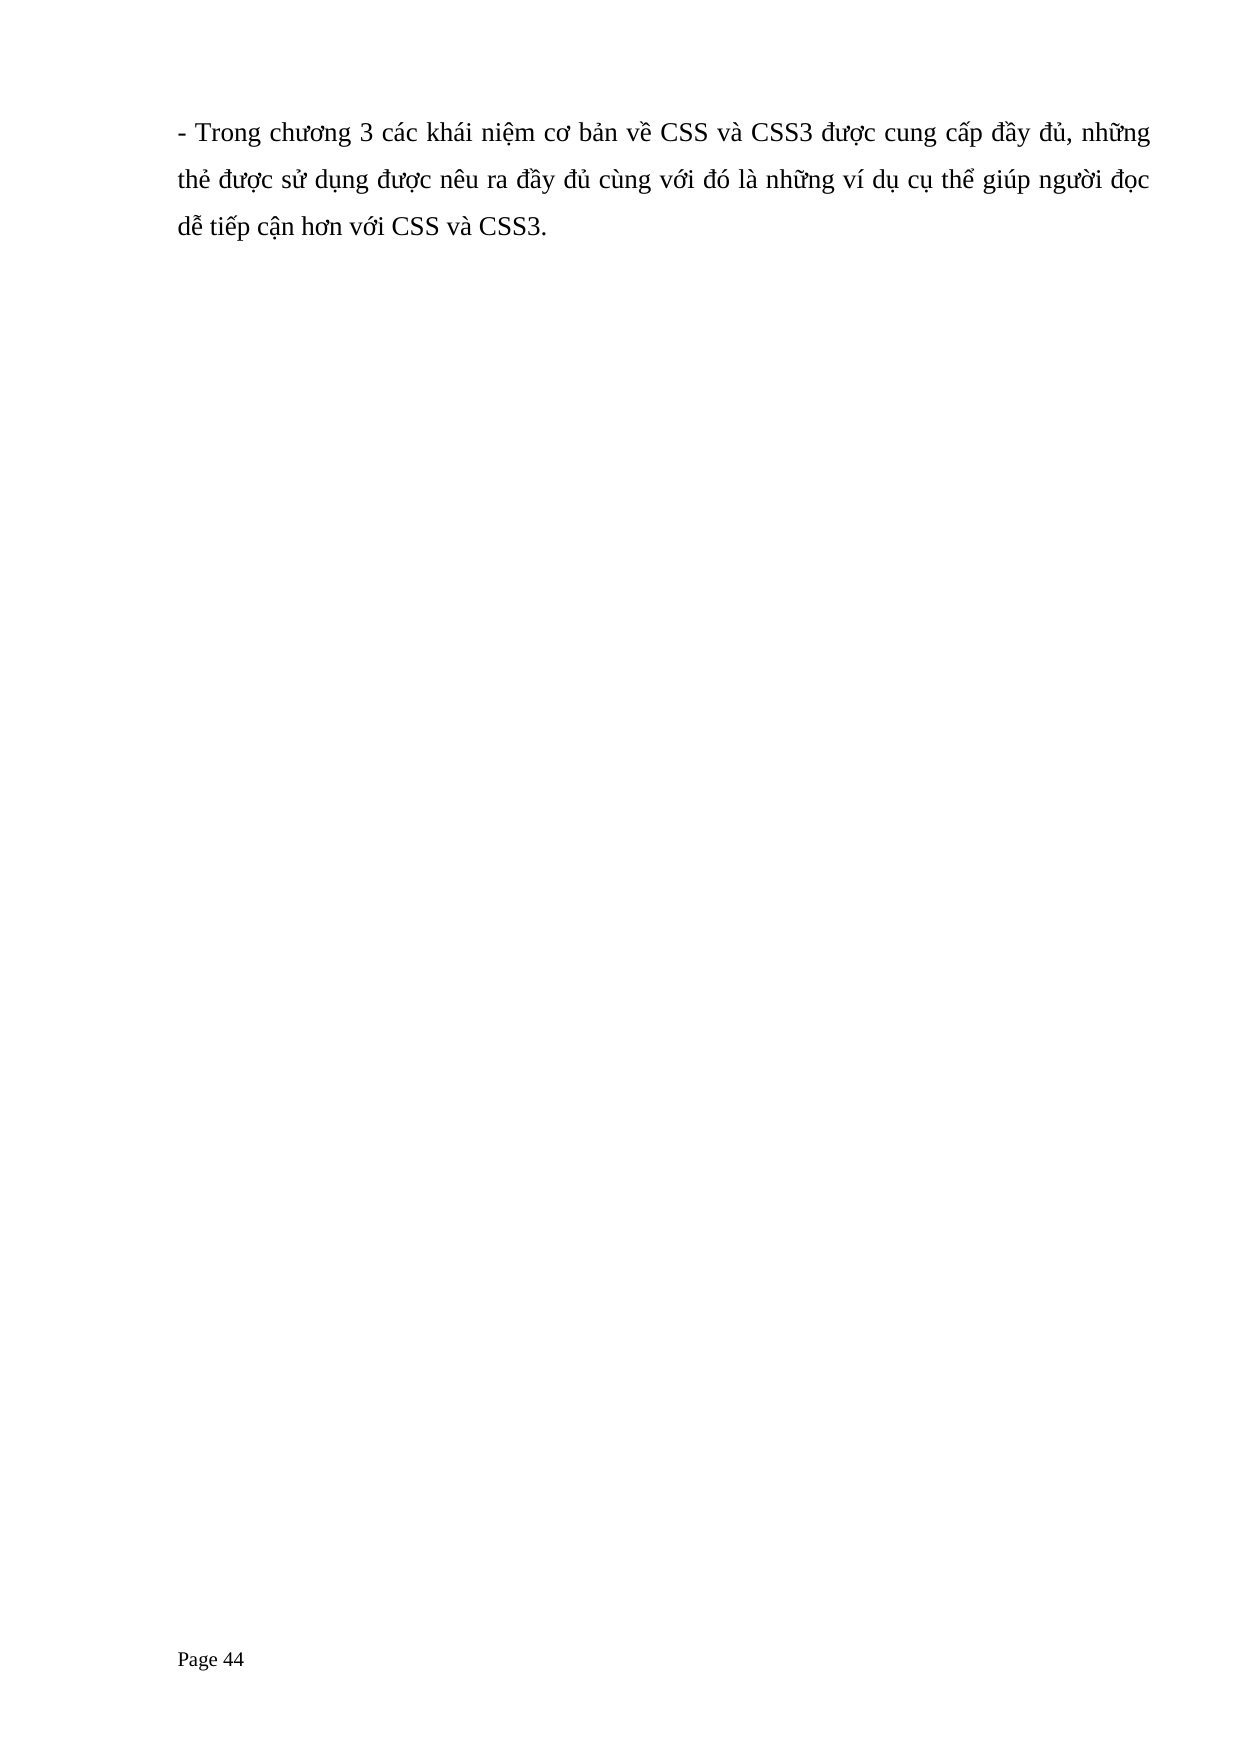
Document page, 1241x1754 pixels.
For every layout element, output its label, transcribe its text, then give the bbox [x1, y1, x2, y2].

text - Trong chương 3 các khái niệm cơ bản về CSS và CSS3 được cung cấp đầy đủ, những thẻ được sử dụng được nêu ra đầy đủ cùng với đó là những ví dụ cụ thể giúp người đọc dễ tiếp cận hơn với CSS và CSS3. [177, 117, 1152, 241]
